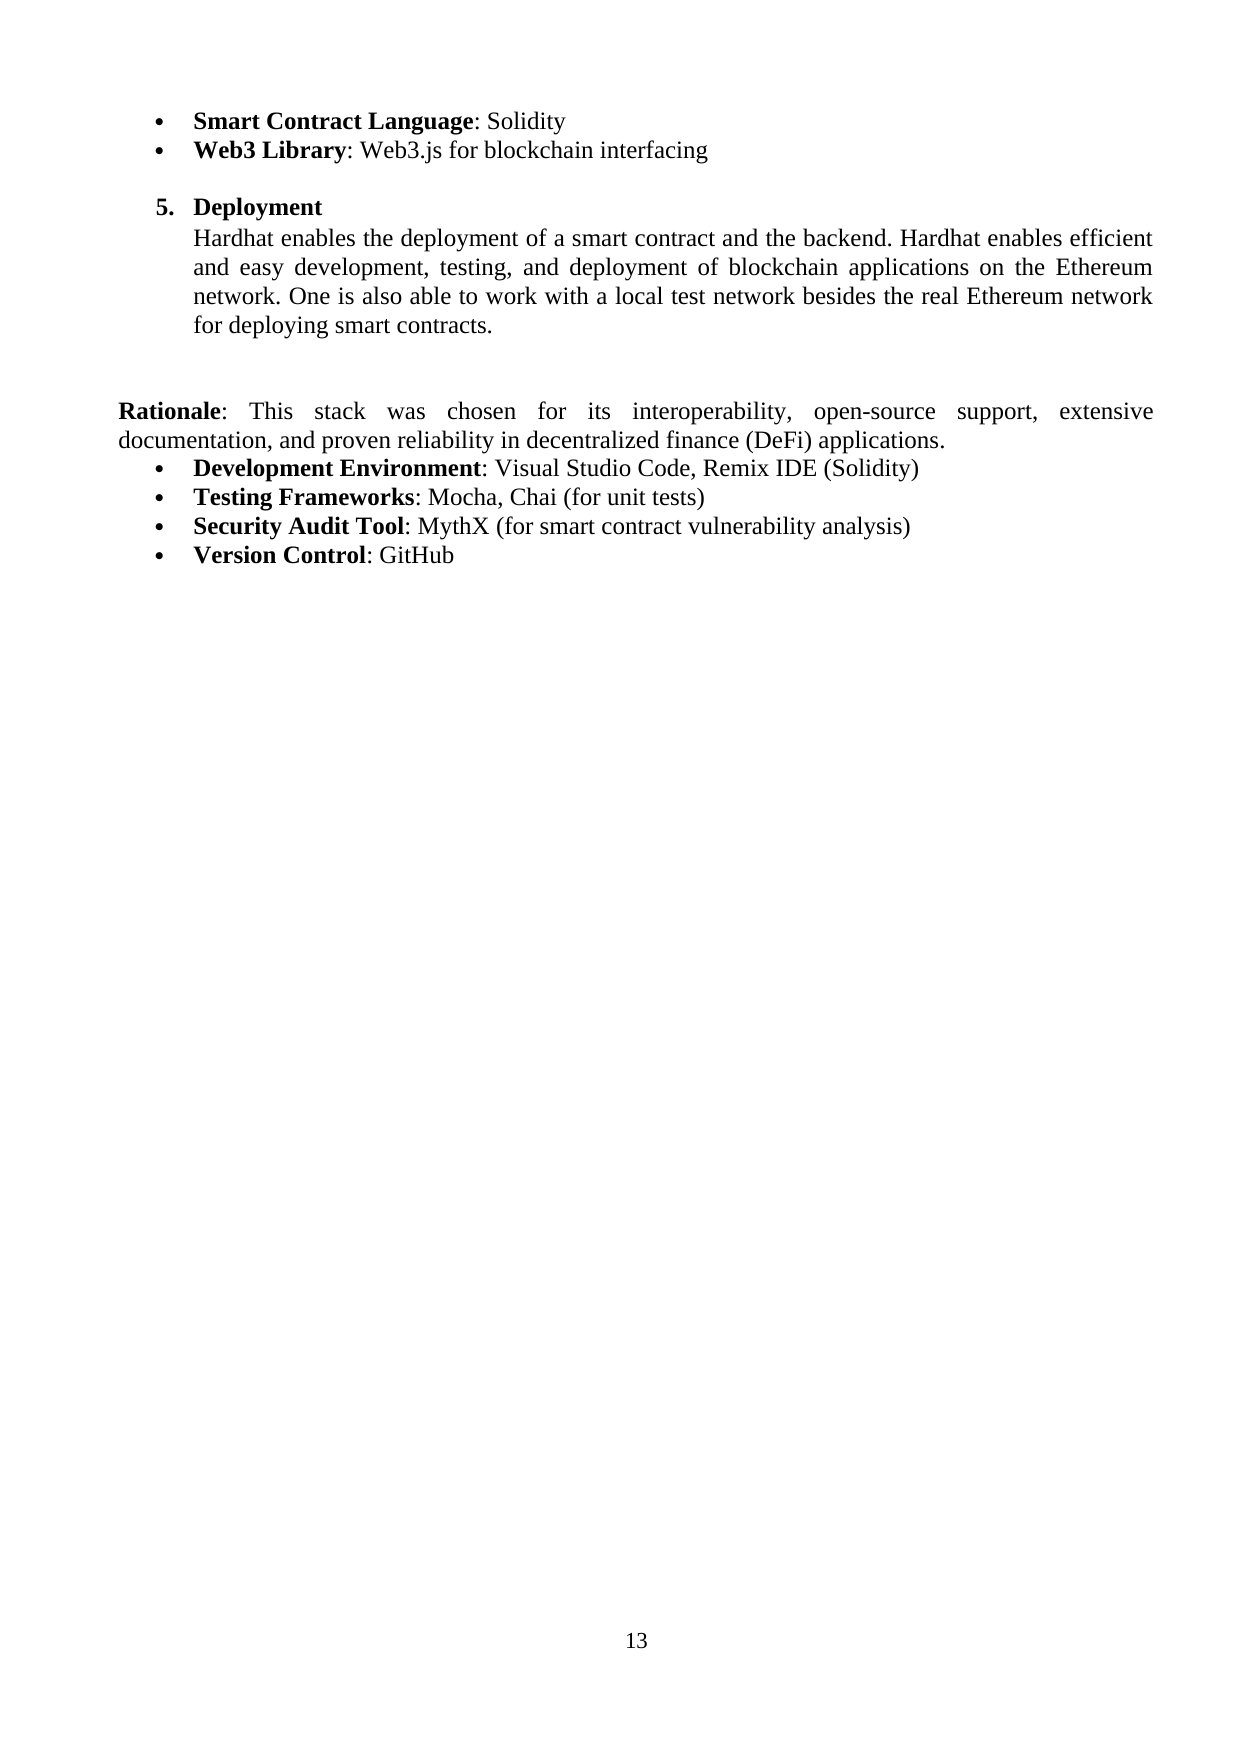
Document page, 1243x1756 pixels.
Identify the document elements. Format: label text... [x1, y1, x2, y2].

list Deployment [156, 192, 1154, 221]
list Development Environment: Visual Studio Code, Remix IDE (Solidity) [156, 453, 1154, 482]
list Testing Frameworks: Mocha, Chai (for unit tests) [156, 482, 1154, 511]
text Hardhat enables the deployment of a smart contract and the backend. Hardhat enables efficient and easy development, testing, and deployment of blockchain applications on the Ethereum network. One is also able to work with a local test network besides the real Ethereum network for deploying smart contracts. [193, 223, 1154, 338]
list Version Control: GitHub [156, 540, 1154, 568]
list Security Audit Tool: MythX (for smart contract vulnerability analysis) [156, 511, 1154, 540]
list Smart Contract Language: Solidity [156, 106, 1154, 135]
list Web3 Library: Web3.js for blockchain interfacing [156, 135, 1154, 164]
text Rationale: This stack was chosen for its interoperability, open-source support, extensive documentation, and proven reliability in decentralized finance (DeFi) applications. [118, 396, 1154, 453]
